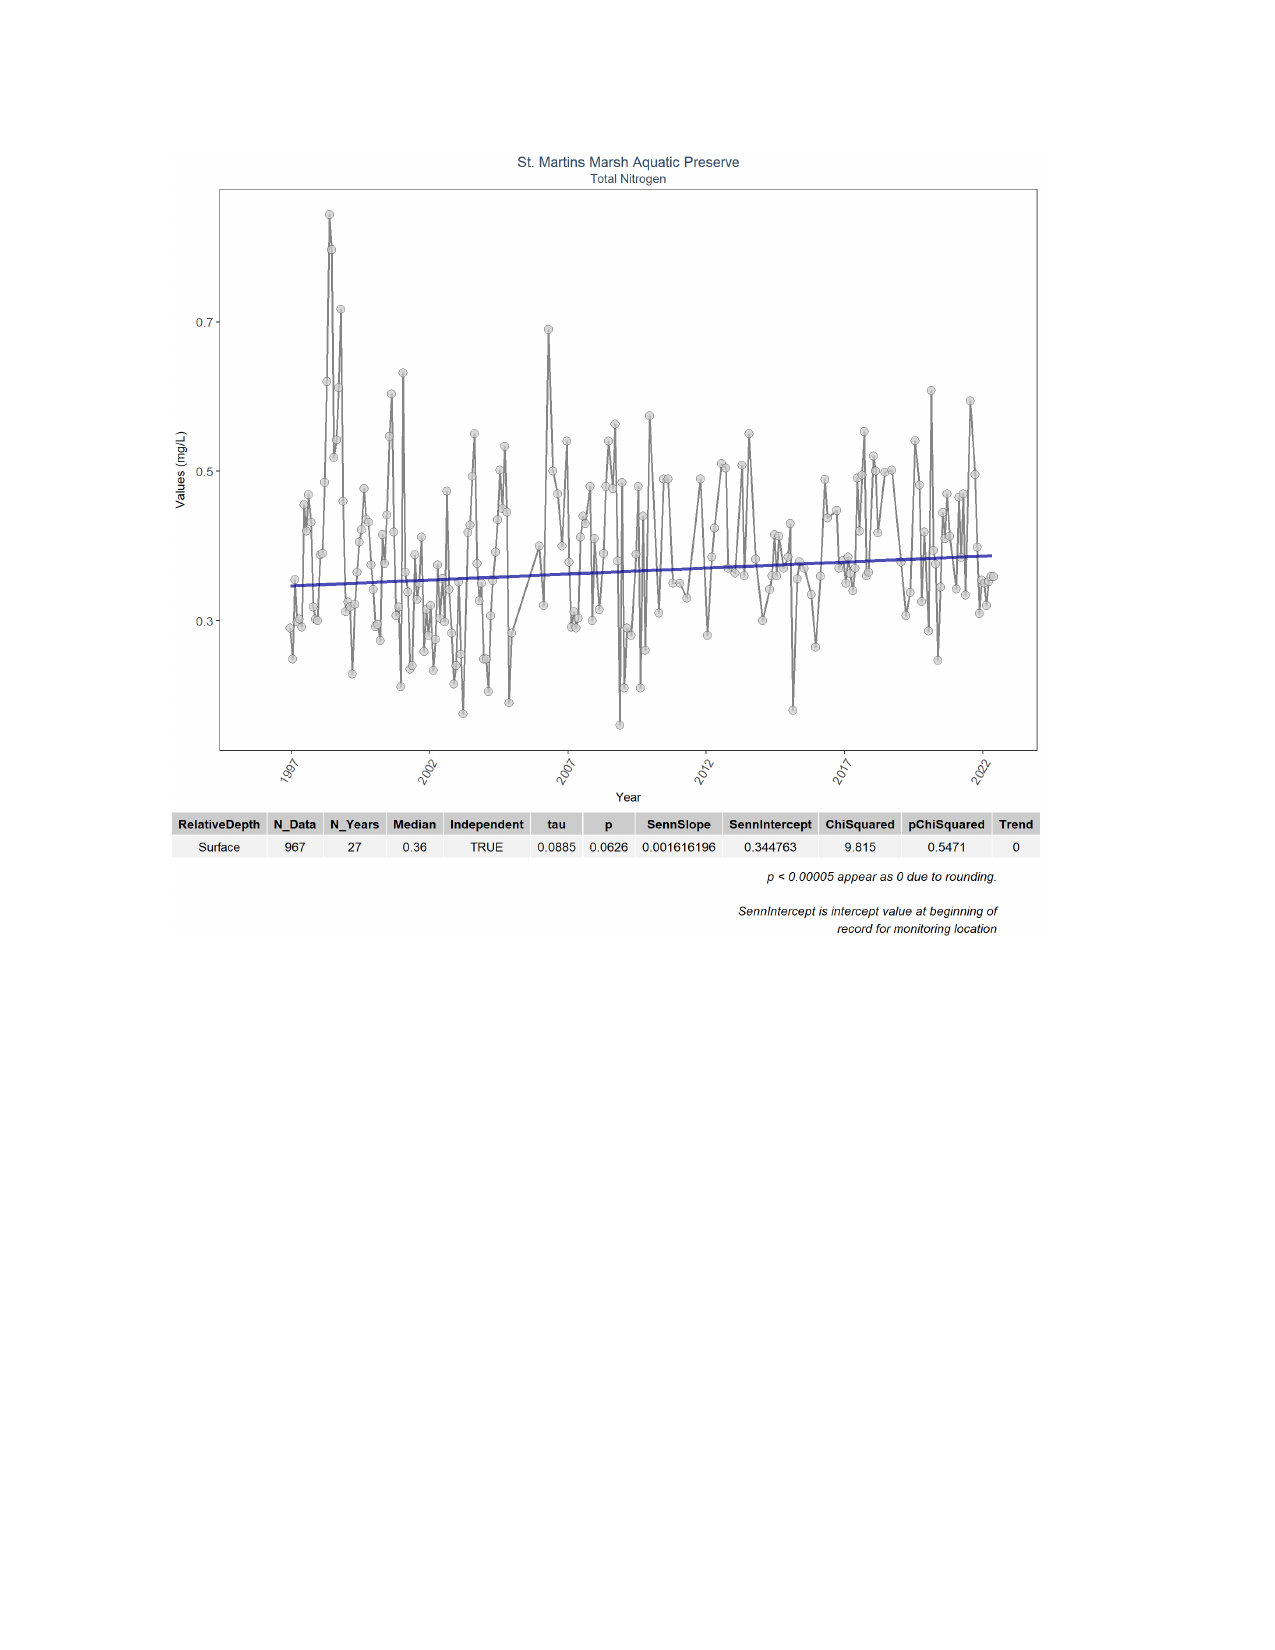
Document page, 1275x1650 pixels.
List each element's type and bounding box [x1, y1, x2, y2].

picture [168, 150, 1044, 938]
